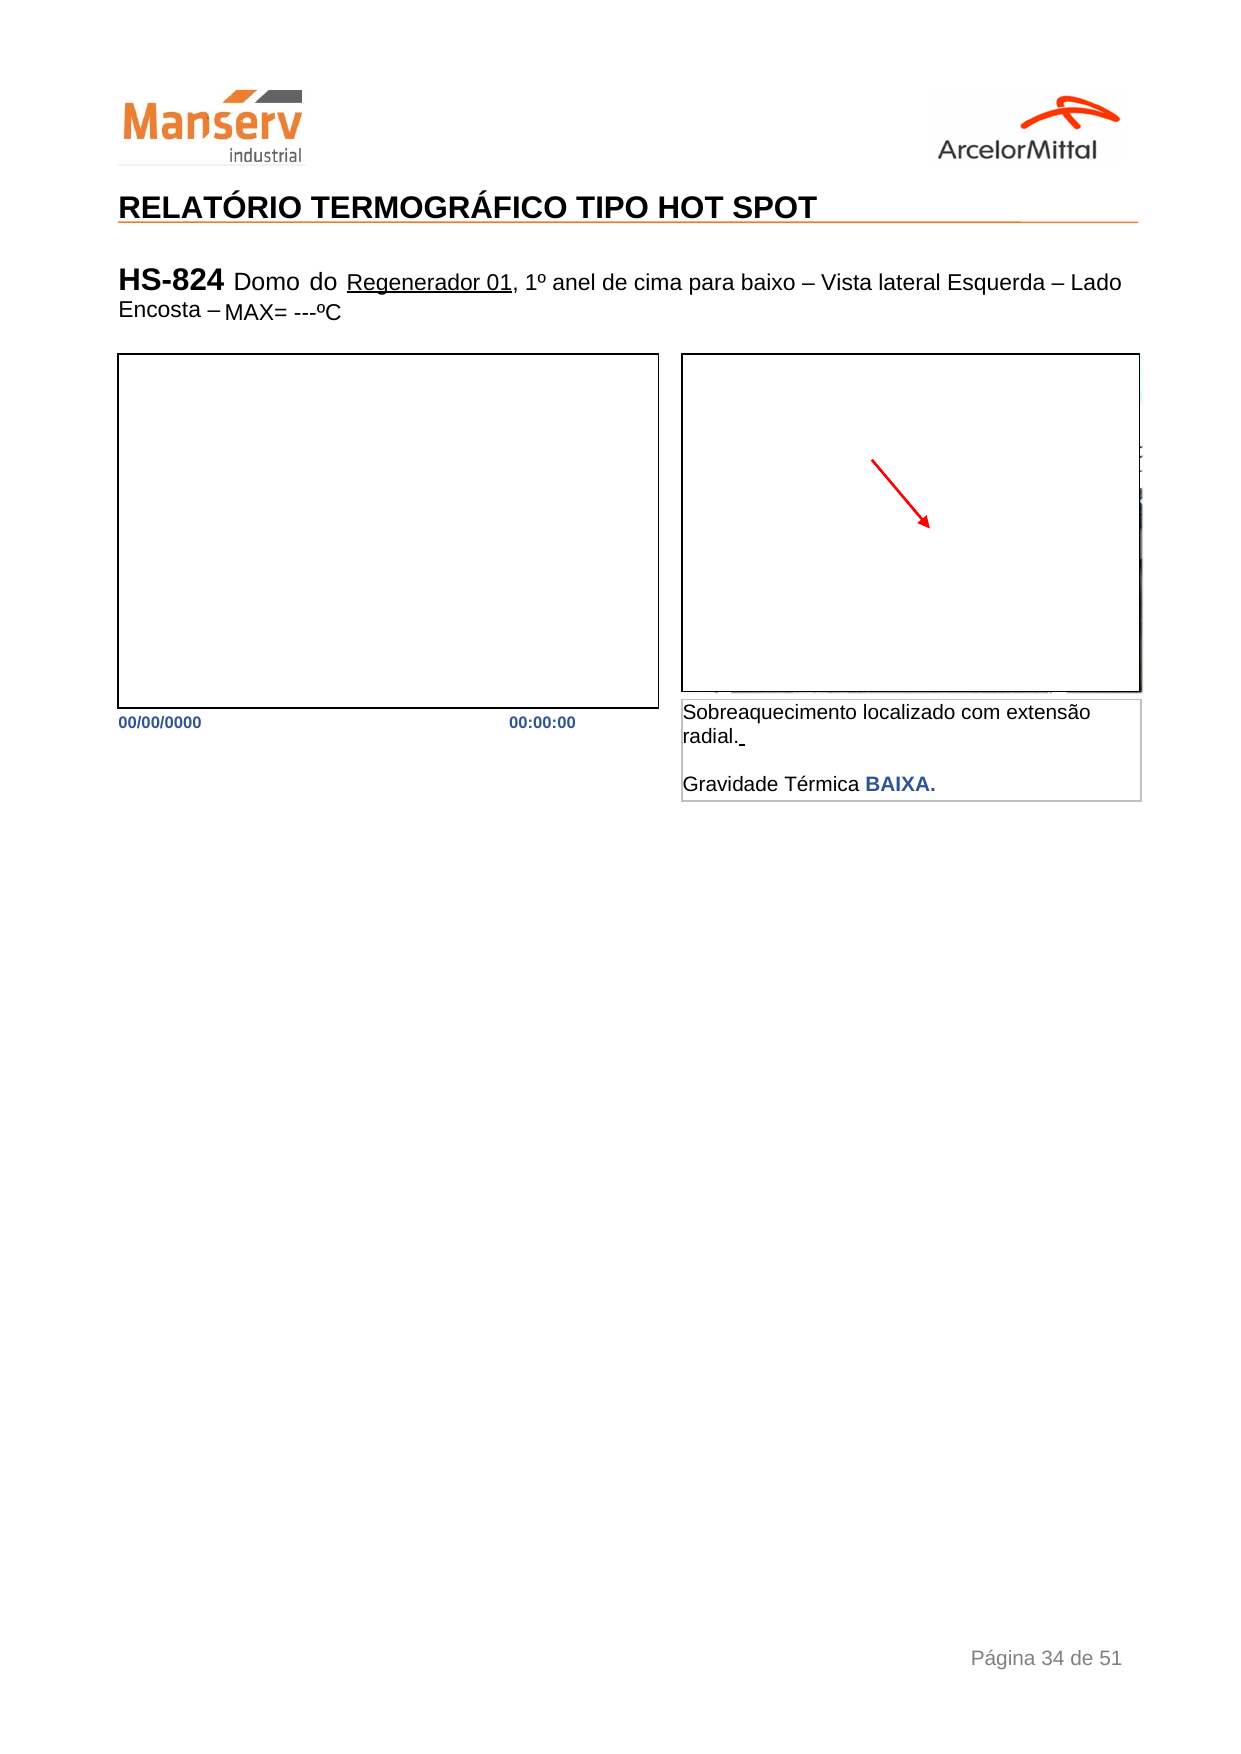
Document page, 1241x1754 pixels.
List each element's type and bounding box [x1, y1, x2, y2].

picture [118, 88, 306, 166]
picture [929, 90, 1123, 163]
